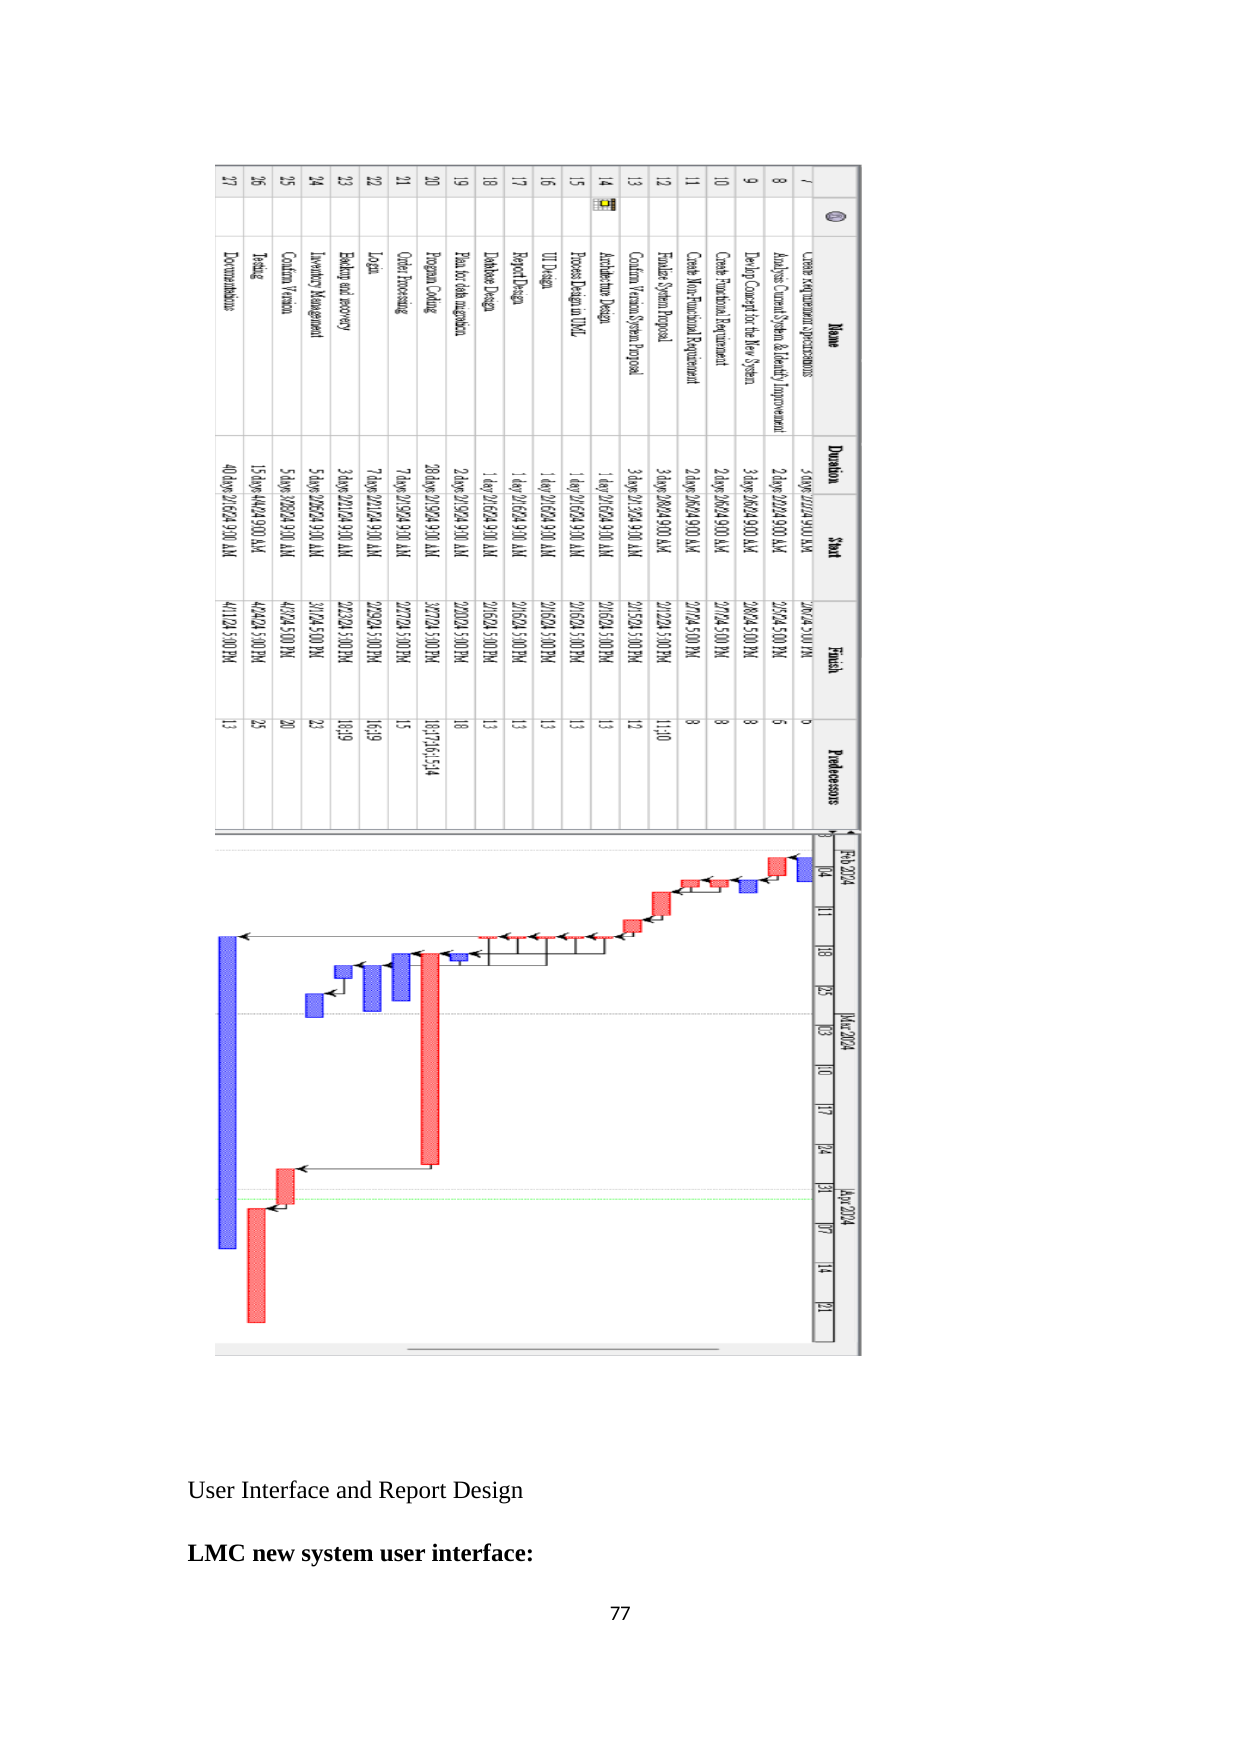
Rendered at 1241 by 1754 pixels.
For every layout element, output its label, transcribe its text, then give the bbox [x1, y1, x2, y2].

text LMC new system user interface: [187, 1533, 1053, 1571]
text User Interface and Report Design [187, 1471, 1053, 1508]
table_cell [188, 163, 1052, 1362]
picture [215, 166, 862, 1355]
